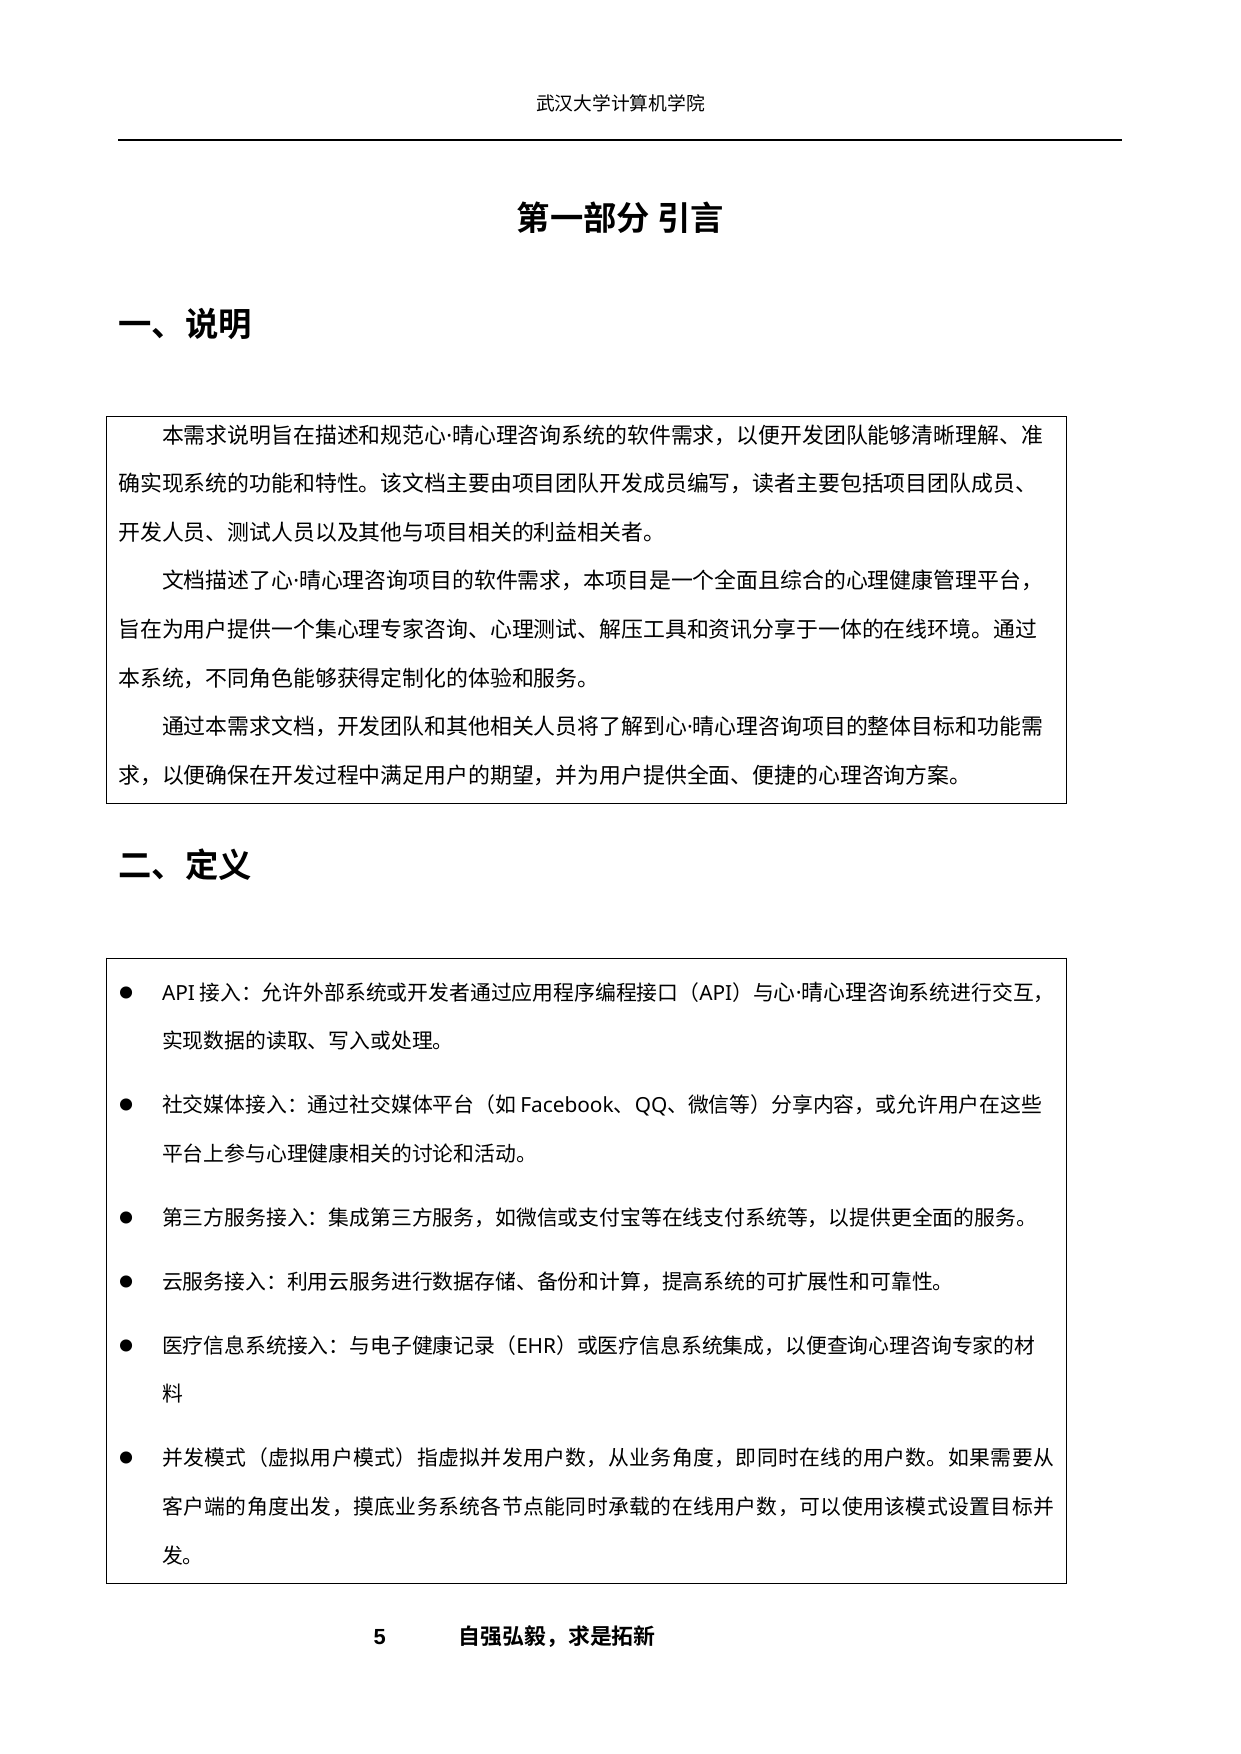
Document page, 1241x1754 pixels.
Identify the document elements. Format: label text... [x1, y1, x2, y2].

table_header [107, 959, 1066, 1583]
subtitle 第一部分 引言 [118, 183, 1122, 248]
subtitle 一、说明 [118, 289, 1122, 354]
table_header 本需求说明旨在描述和规范心·晴心理咨询系统的软件需求，以便开发团队能够清晰理解、准确实现系统的功能和特性。该文档主要由项目团队开发成员编写，读者主要包括项目团队成员、开发人员、测试人员以及其他与项目相关的利益相关者。 文档描述了心·晴心理咨询项目的软件需求，本项目是一个全面且综合的心理健康管理平台，旨在为用户提供一个集心理专家咨询、心理测试、解压工具和资讯分享于一体的在线环境。通过本系统，不同角色能够获得定制化的体验和服务。 通过本需求文档，开发团队和其他相关人员将了解到心·晴心理咨询项目的整体目标和功能需求，以便确保在开发过程中满足用户的期望，并为用户提供全面、便捷的心理咨询方案。 [107, 417, 1066, 803]
subtitle 二、定义 [118, 831, 1122, 896]
